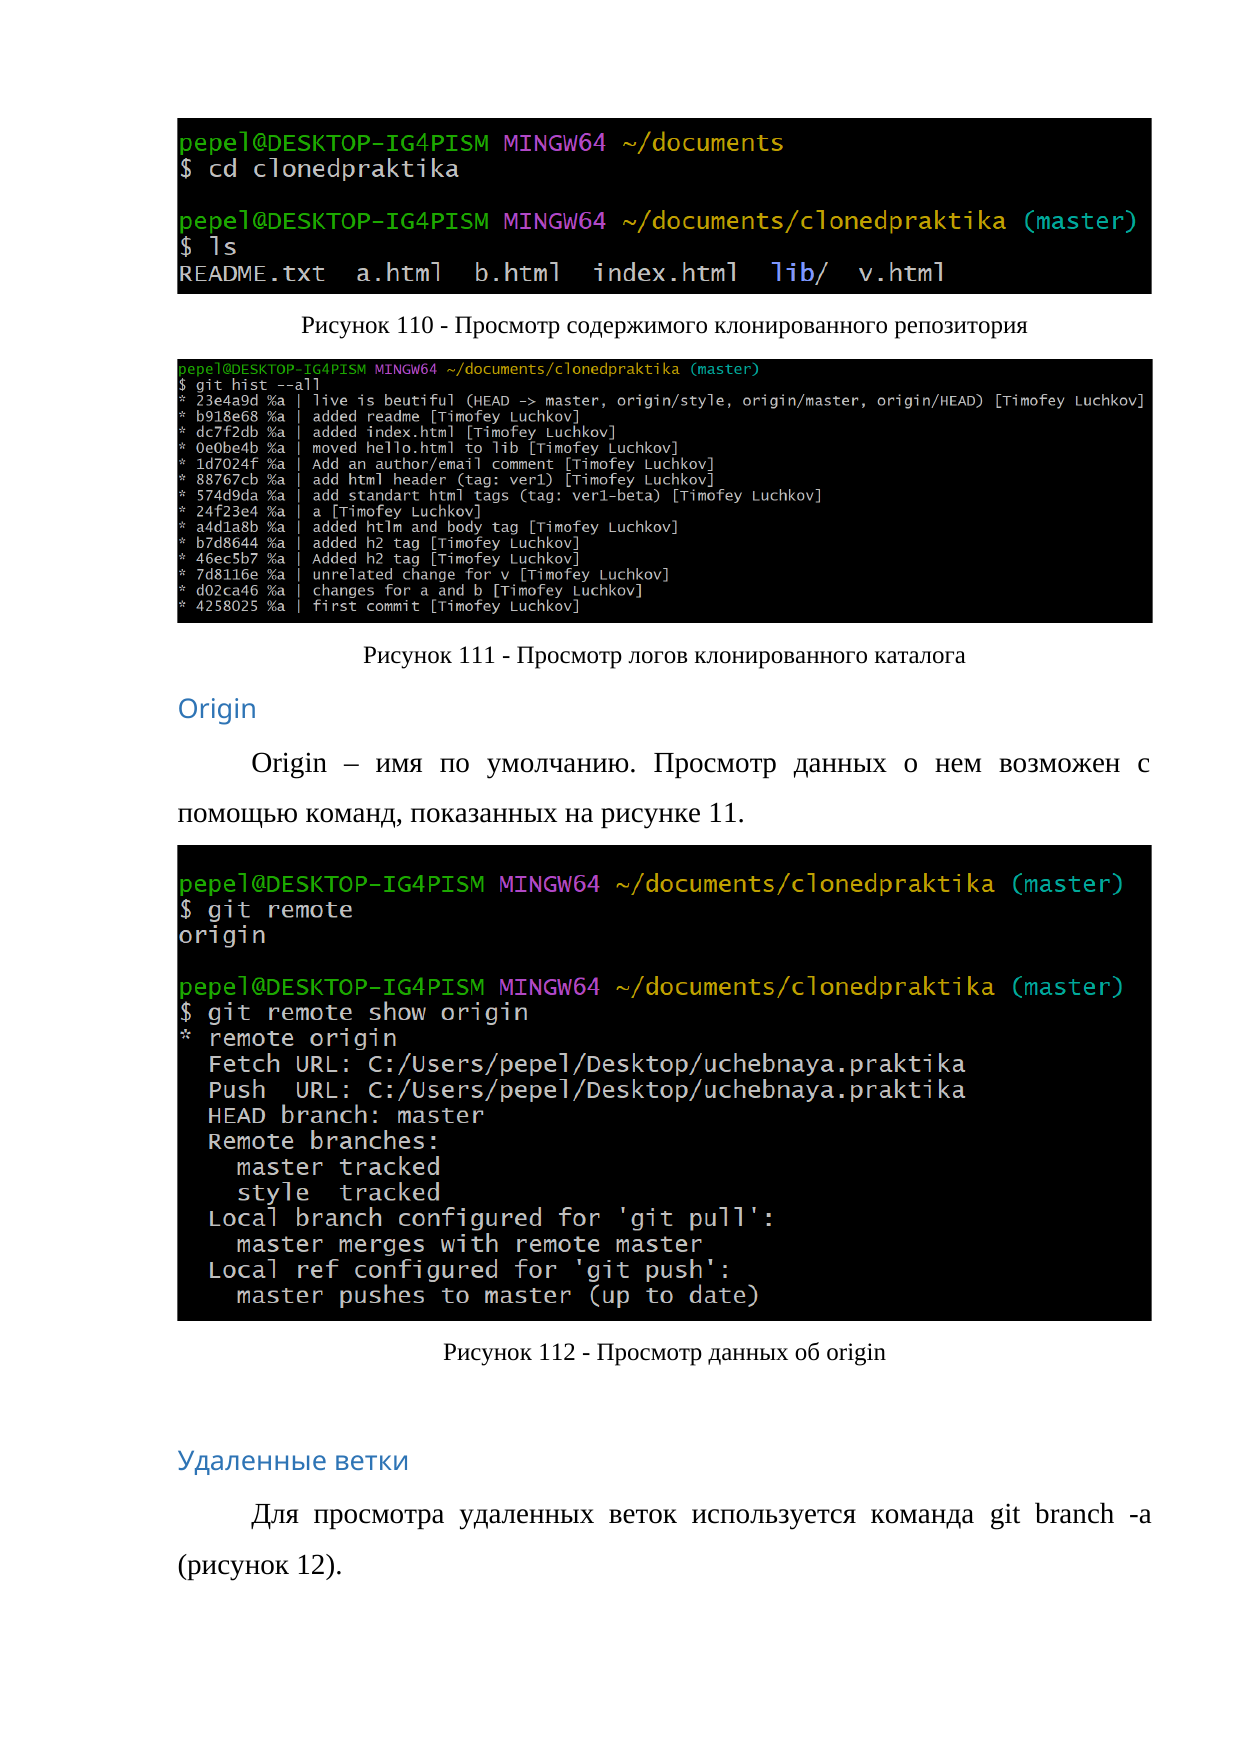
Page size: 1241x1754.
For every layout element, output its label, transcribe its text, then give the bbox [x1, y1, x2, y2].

subtitle Удаленные ветки [177, 1441, 1152, 1478]
picture [177, 118, 1152, 294]
picture [177, 845, 1152, 1321]
subtitle Origin [177, 689, 1152, 726]
text Для просмотра удаленных веток используется команда git branch -a (рисунок 12). [177, 1497, 1152, 1581]
text Origin – имя по умолчанию. Просмотр данных о нем возможен с помощью команд, показанных на рисунке 11. [177, 745, 1152, 828]
picture [177, 359, 1153, 623]
text Рисунок 112 - Просмотр данных об origin [177, 1337, 1152, 1366]
text Рисунок 111 - Просмотр логов клонированного каталога [177, 640, 1152, 668]
text Рисунок 110 - Просмотр содержимого клонированного репозитория [177, 310, 1152, 339]
